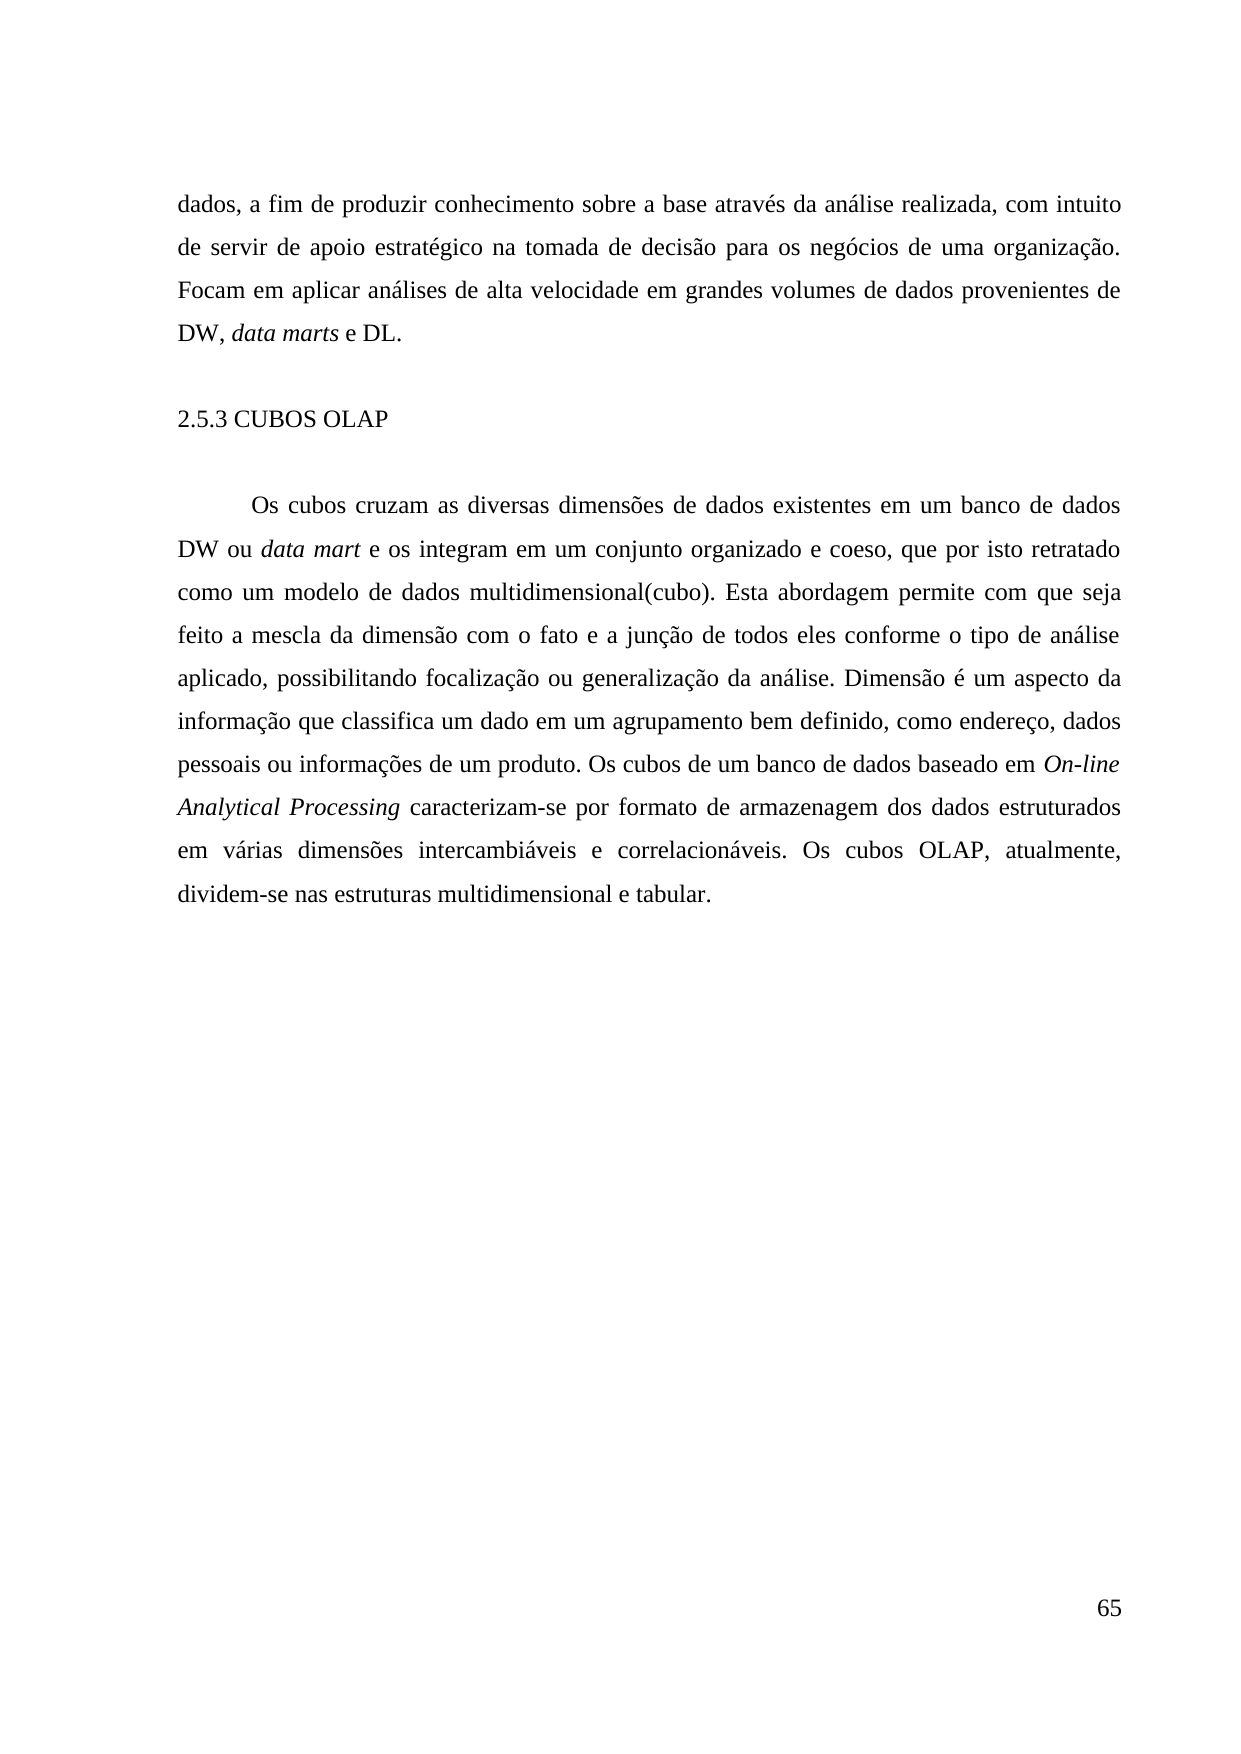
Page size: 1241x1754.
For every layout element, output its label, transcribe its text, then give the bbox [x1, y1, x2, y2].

subtitle 2.5.3 CUBOS OLAP [177, 404, 1122, 433]
text Os cubos cruzam as diversas dimensões de dados existentes em um banco de dados DW ou data mart e os integram em um conjunto organizado e coeso, que por isto retratado como um modelo de dados multidimensional(cubo). Esta abordagem permite com que seja feito a mescla da dimensão com o fato e a junção de todos eles conforme o tipo de análise aplicado, possibilitando focalização ou generalização da análise. Dimensão é um aspecto da informação que classifica um dado em um agrupamento bem definido, como endereço, dados pessoais ou informações de um produto. Os cubos de um banco de dados baseado em On-line Analytical Processing caracterizam-se por formato de armazenagem dos dados estruturados em várias dimensões intercambiáveis e correlacionáveis. Os cubos OLAP, atualmente, dividem-se nas estruturas multidimensional e tabular. [177, 491, 1122, 907]
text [177, 189, 1122, 347]
